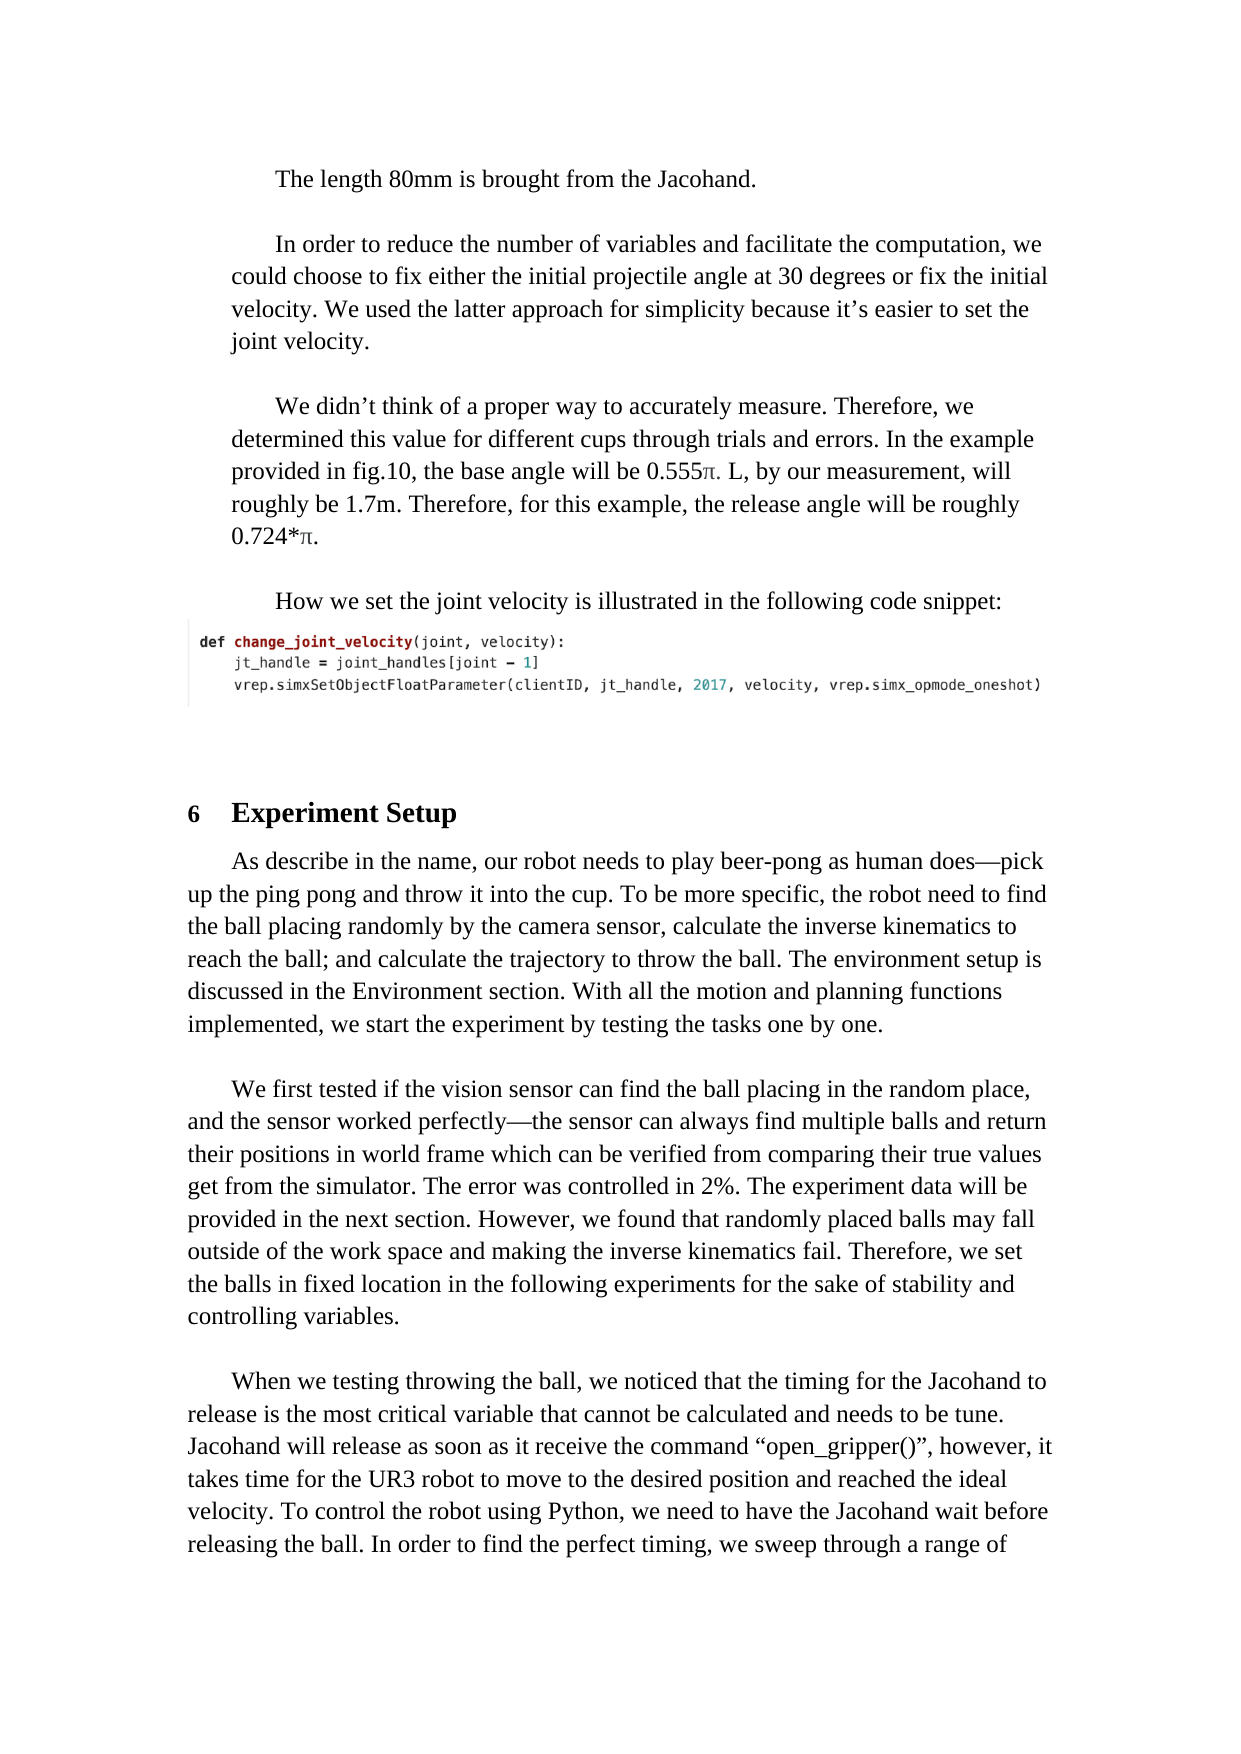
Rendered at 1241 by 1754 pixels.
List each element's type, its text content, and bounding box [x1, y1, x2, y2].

list Experiment Setup [187, 779, 1053, 844]
text We first tested if the vision sensor can find the ball placing in the random place, and the sensor worked perfectly—the sensor can always find multiple balls and return their positions in world frame which can be verified from comparing their true values get from the simulator. The error was controlled in 2%. The experiment data will be provided in the next section. However, we found that randomly placed balls may fall outside of the work space and making the inverse kinematics fail. Therefore, we set the balls in fixed location in the following experiments for the sake of stability and controlling variables. [187, 1072, 1053, 1332]
text As describe in the name, our robot needs to play beer-pong as human does—pick up the ping pong and throw it into the cup. To be more specific, the robot need to find the ball placing randomly by the camera sensor, calculate the inverse kinematics to reach the ball; and calculate the trajectory to throw the ball. The environment setup is discussed in the Environment section. With all the motion and planning functions implemented, we start the experiment by testing the tasks one by one. [187, 844, 1053, 1039]
text The length 80mm is brought from the Jacohand. [231, 162, 1053, 194]
text In order to reduce the number of variables and facilitate the computation, we could choose to fix either the initial projectile angle at 30 degrees or fix the initial velocity. We used the latter approach for simplicity because it’s easier to set the joint velocity. [231, 227, 1053, 357]
text We didn’t think of a proper way to accurately measure. Therefore, we determined this value for different cups through trials and errors. In the example provided in fig.10, the base angle will be 0.555π. L, by our measurement, will roughly be 1.7m. Therefore, for this example, the release angle will be roughly 0.724*π. [231, 389, 1053, 552]
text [187, 1364, 1053, 1559]
text How we set the joint velocity is illustrated in the following code snippet: [231, 584, 1053, 617]
picture [187, 619, 1053, 707]
